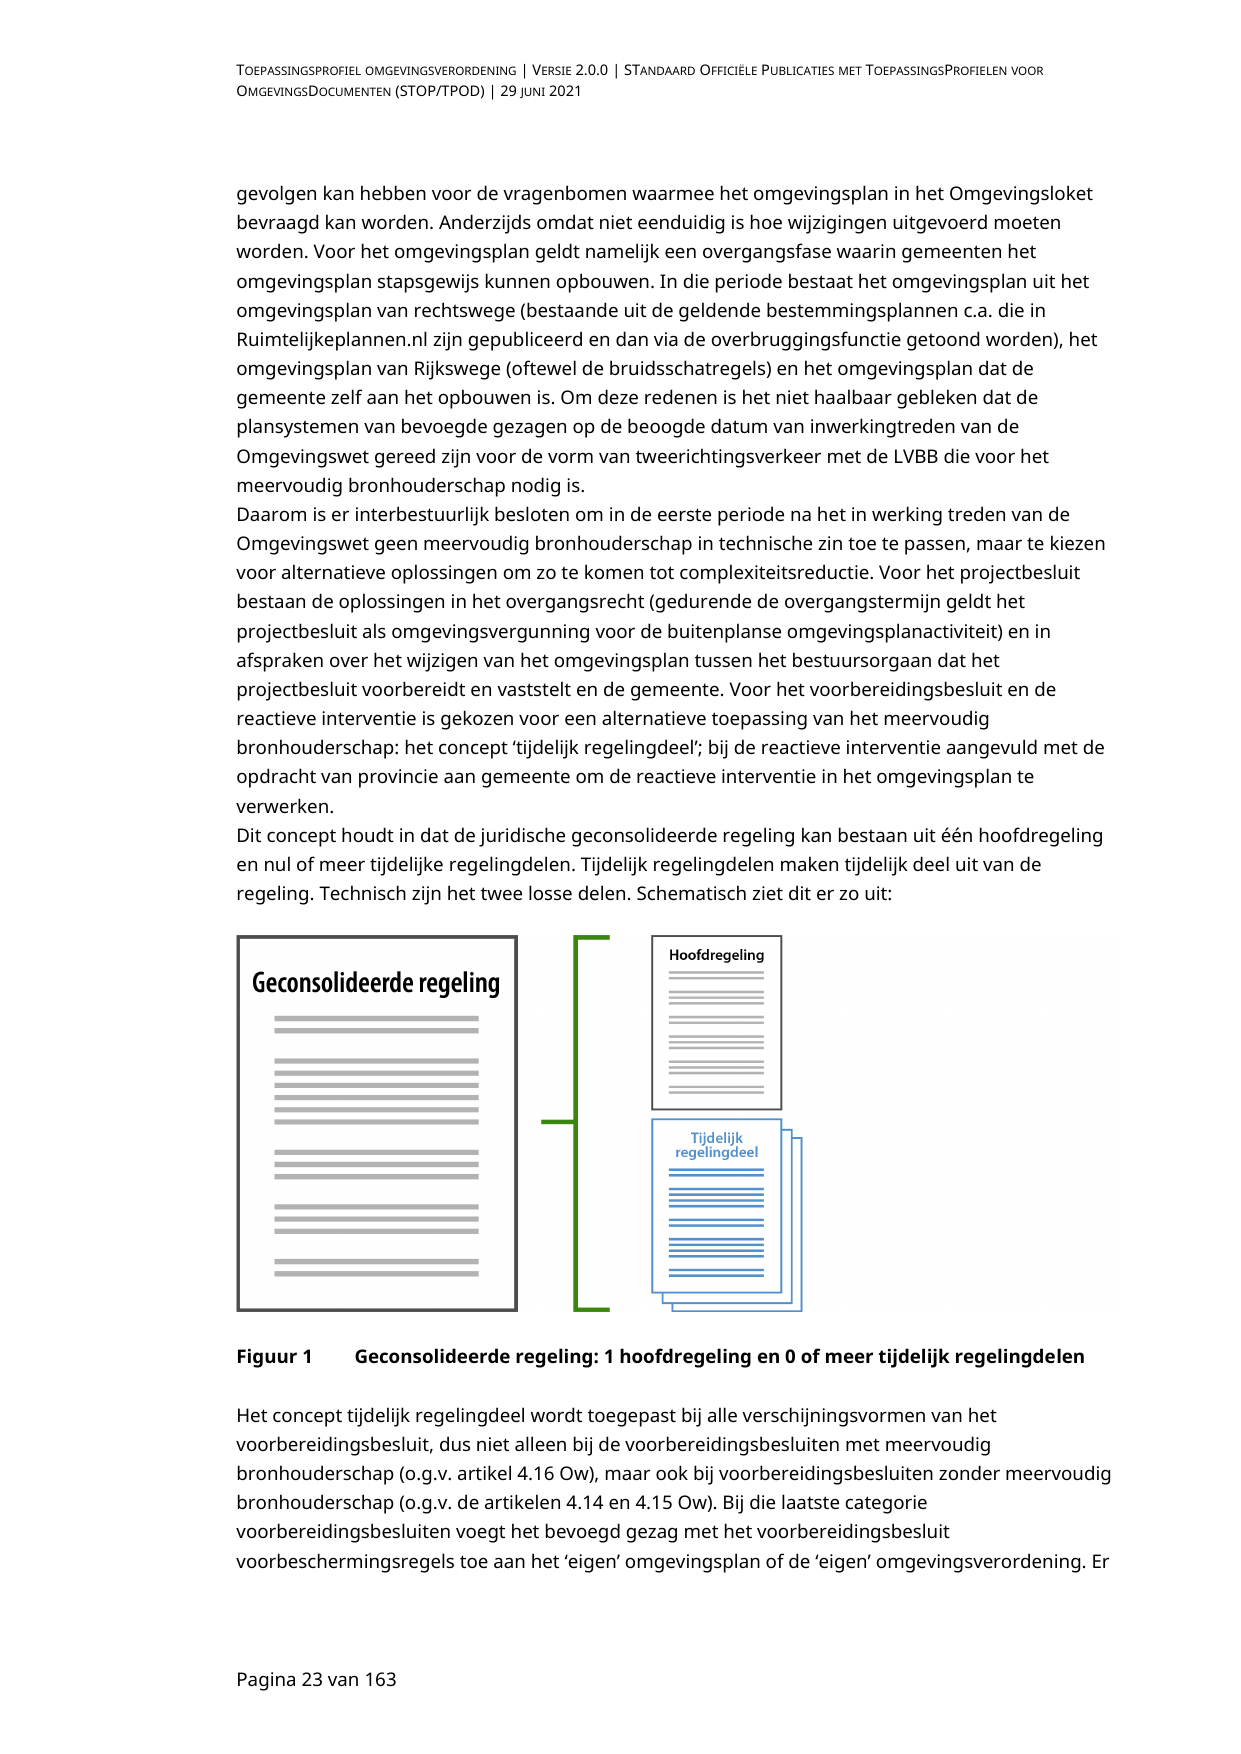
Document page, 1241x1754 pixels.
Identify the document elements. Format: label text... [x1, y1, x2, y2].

picture [236, 935, 1123, 1312]
text Geconsolideerde regeling: 1 hoofdregeling en 0 of meer tijdelijk regelingdelen [236, 1341, 1122, 1370]
text Dit concept houdt in dat de juridische geconsolideerde regeling kan bestaan uit één hoofdregeling en nul of meer tijdelijke regelingdelen. Tijdelijk regelingdelen maken tijdelijk deel uit van de regeling. Technisch zijn het twee losse delen. Schematisch ziet dit er zo uit: [236, 819, 1122, 906]
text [236, 177, 1122, 498]
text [236, 1399, 1122, 1574]
text Daarom is er interbestuurlijk besloten om in de eerste periode na het in werking treden van de Omgevingswet geen meervoudig bronhouderschap in technische zin toe te passen, maar te kiezen voor alternatieve oplossingen om zo te komen tot complexiteitsreductie. Voor het projectbesluit bestaan de oplossingen in het overgangsrecht (gedurende de overgangstermijn geldt het projectbesluit als omgevingsvergunning voor de buitenplanse omgevingsplanactiviteit) en in afspraken over het wijzigen van het omgevingsplan tussen het bestuursorgaan dat het projectbesluit voorbereidt en vaststelt en de gemeente. Voor het voorbereidingsbesluit en de reactieve interventie is gekozen voor een alternatieve toepassing van het meervoudig bronhouderschap: het concept ‘tijdelijk regelingdeel’; bij de reactieve interventie aangevuld met de opdracht van provincie aan gemeente om de reactieve interventie in het omgevingsplan te verwerken. [236, 498, 1122, 819]
